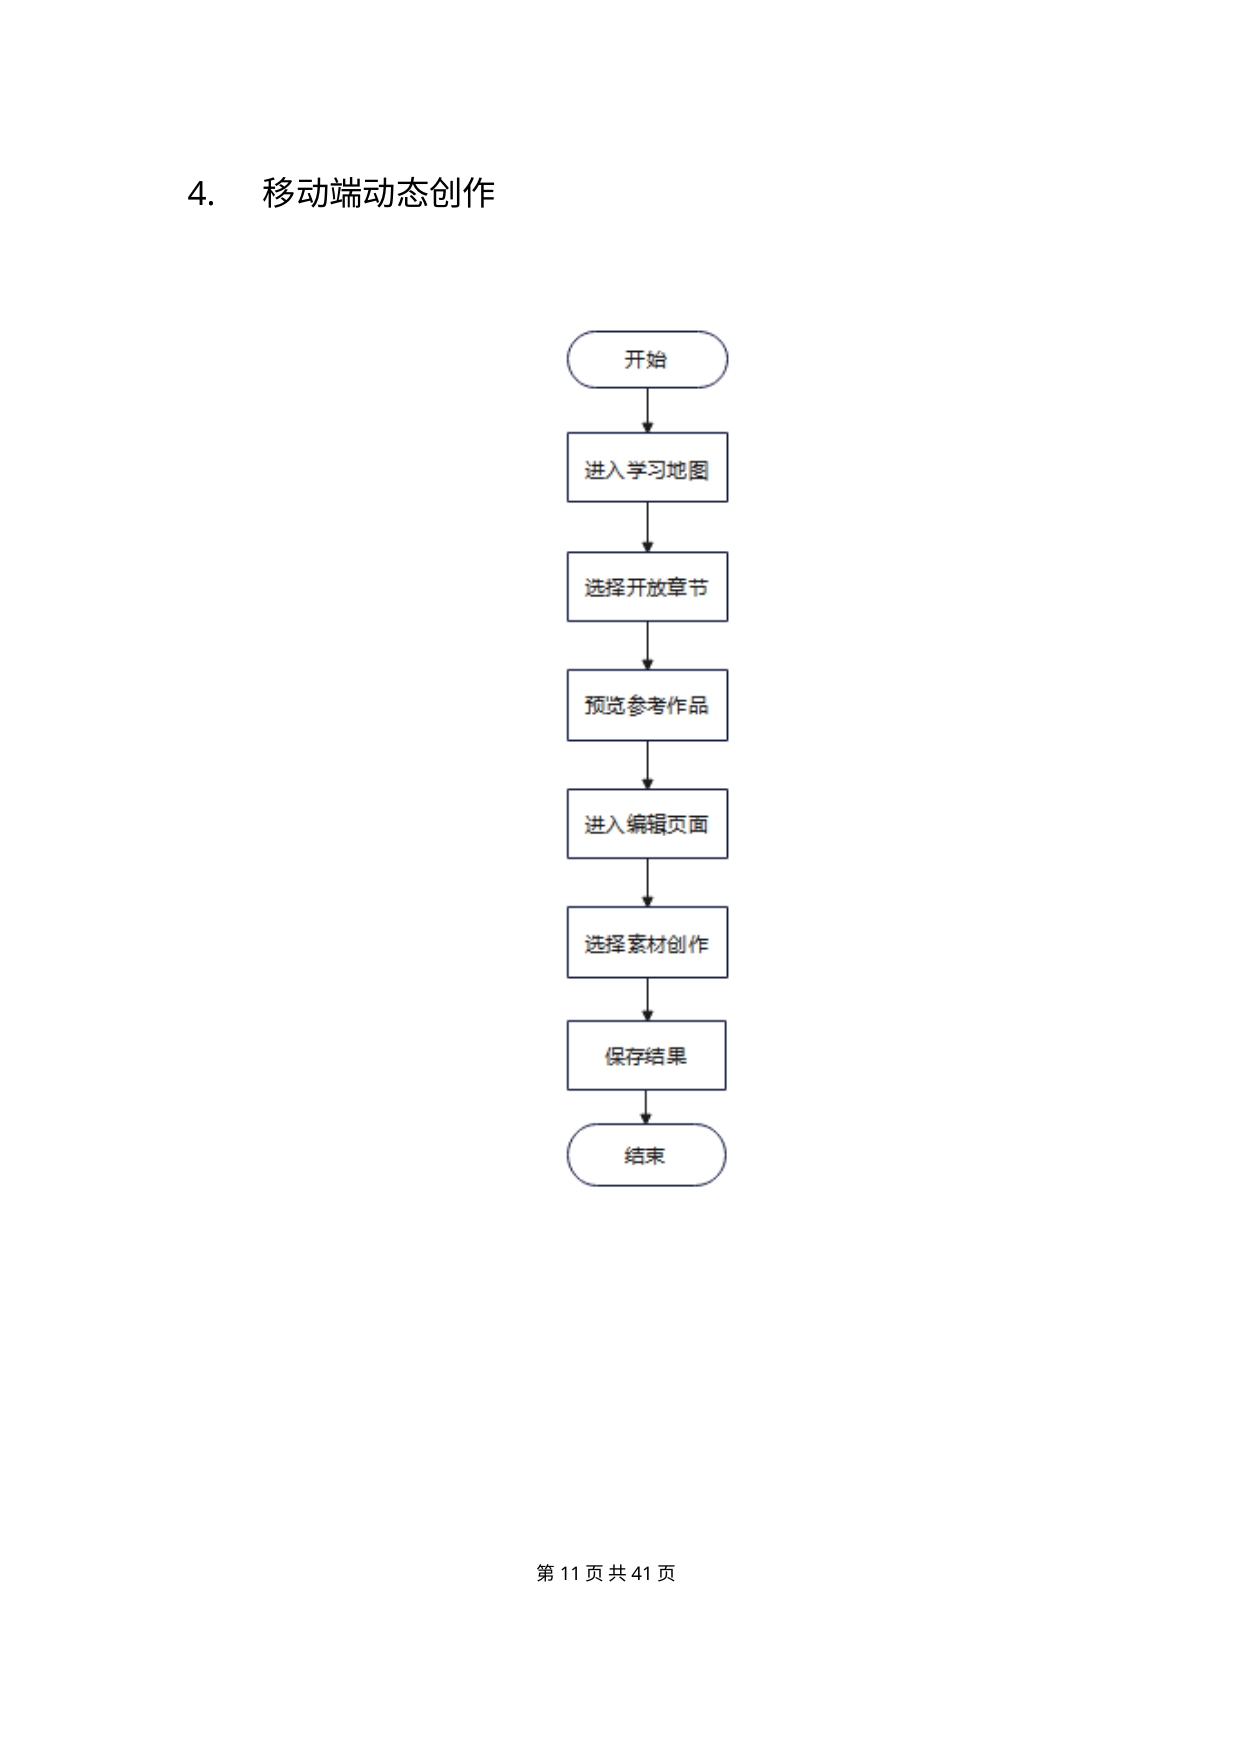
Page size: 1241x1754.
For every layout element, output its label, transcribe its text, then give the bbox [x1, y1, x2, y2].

picture [502, 284, 805, 1225]
subtitle 移动端动态创作 [187, 159, 1053, 224]
